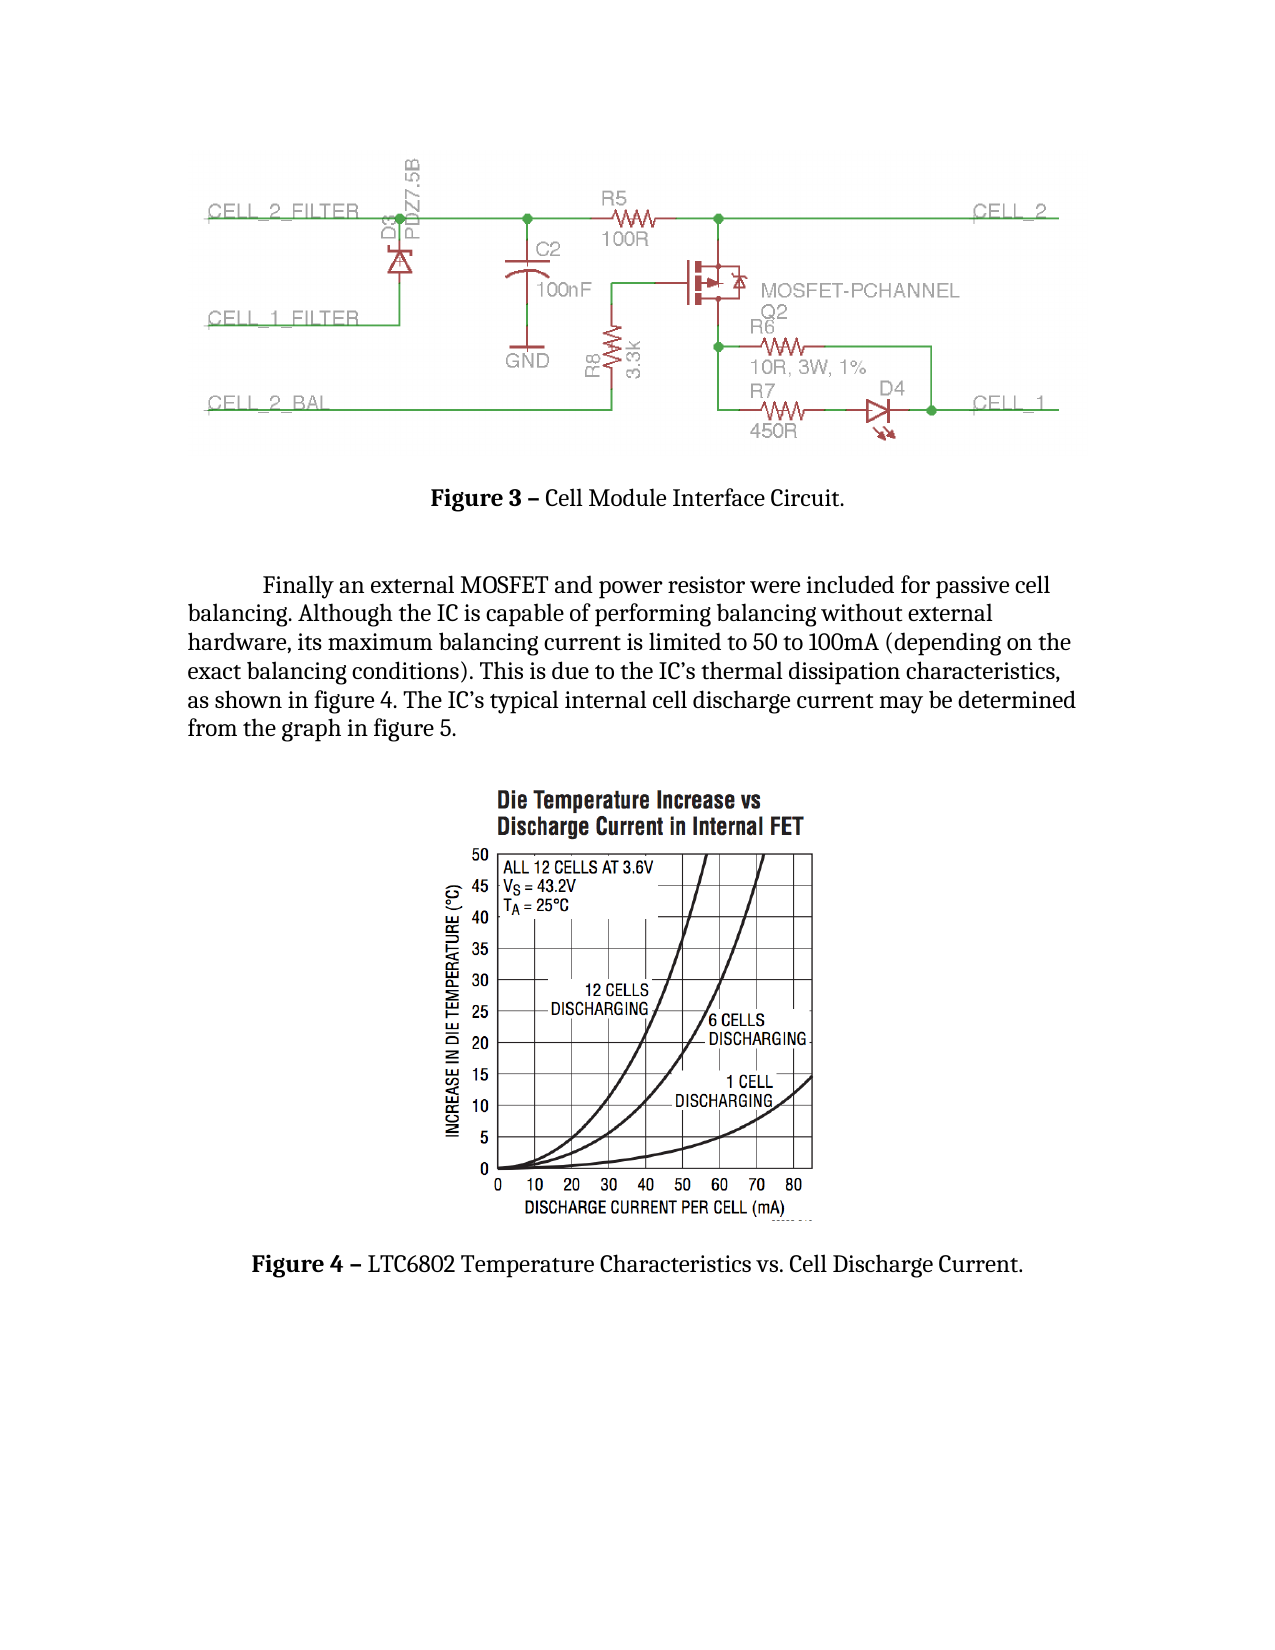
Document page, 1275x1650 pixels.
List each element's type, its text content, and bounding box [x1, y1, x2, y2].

picture [423, 771, 852, 1221]
text Figure 4 – LTC6802 Temperature Characteristics vs. Cell Discharge Current. [187, 1250, 1087, 1278]
text Finally an external MOSFET and power resistor were included for passive cell balancing. Although the IC is capable of performing balancing without external hardware, its maximum balancing current is limited to 50 to 100mA (depending on the exact balancing conditions). This is due to the IC’s thermal dissipation characteristics, as shown in figure 4. The IC’s typical internal cell discharge current may be determined from the graph in figure 5. [187, 571, 1087, 743]
text Figure 3 – Cell Module Interface Circuit. [187, 484, 1087, 513]
picture [187, 150, 1088, 456]
